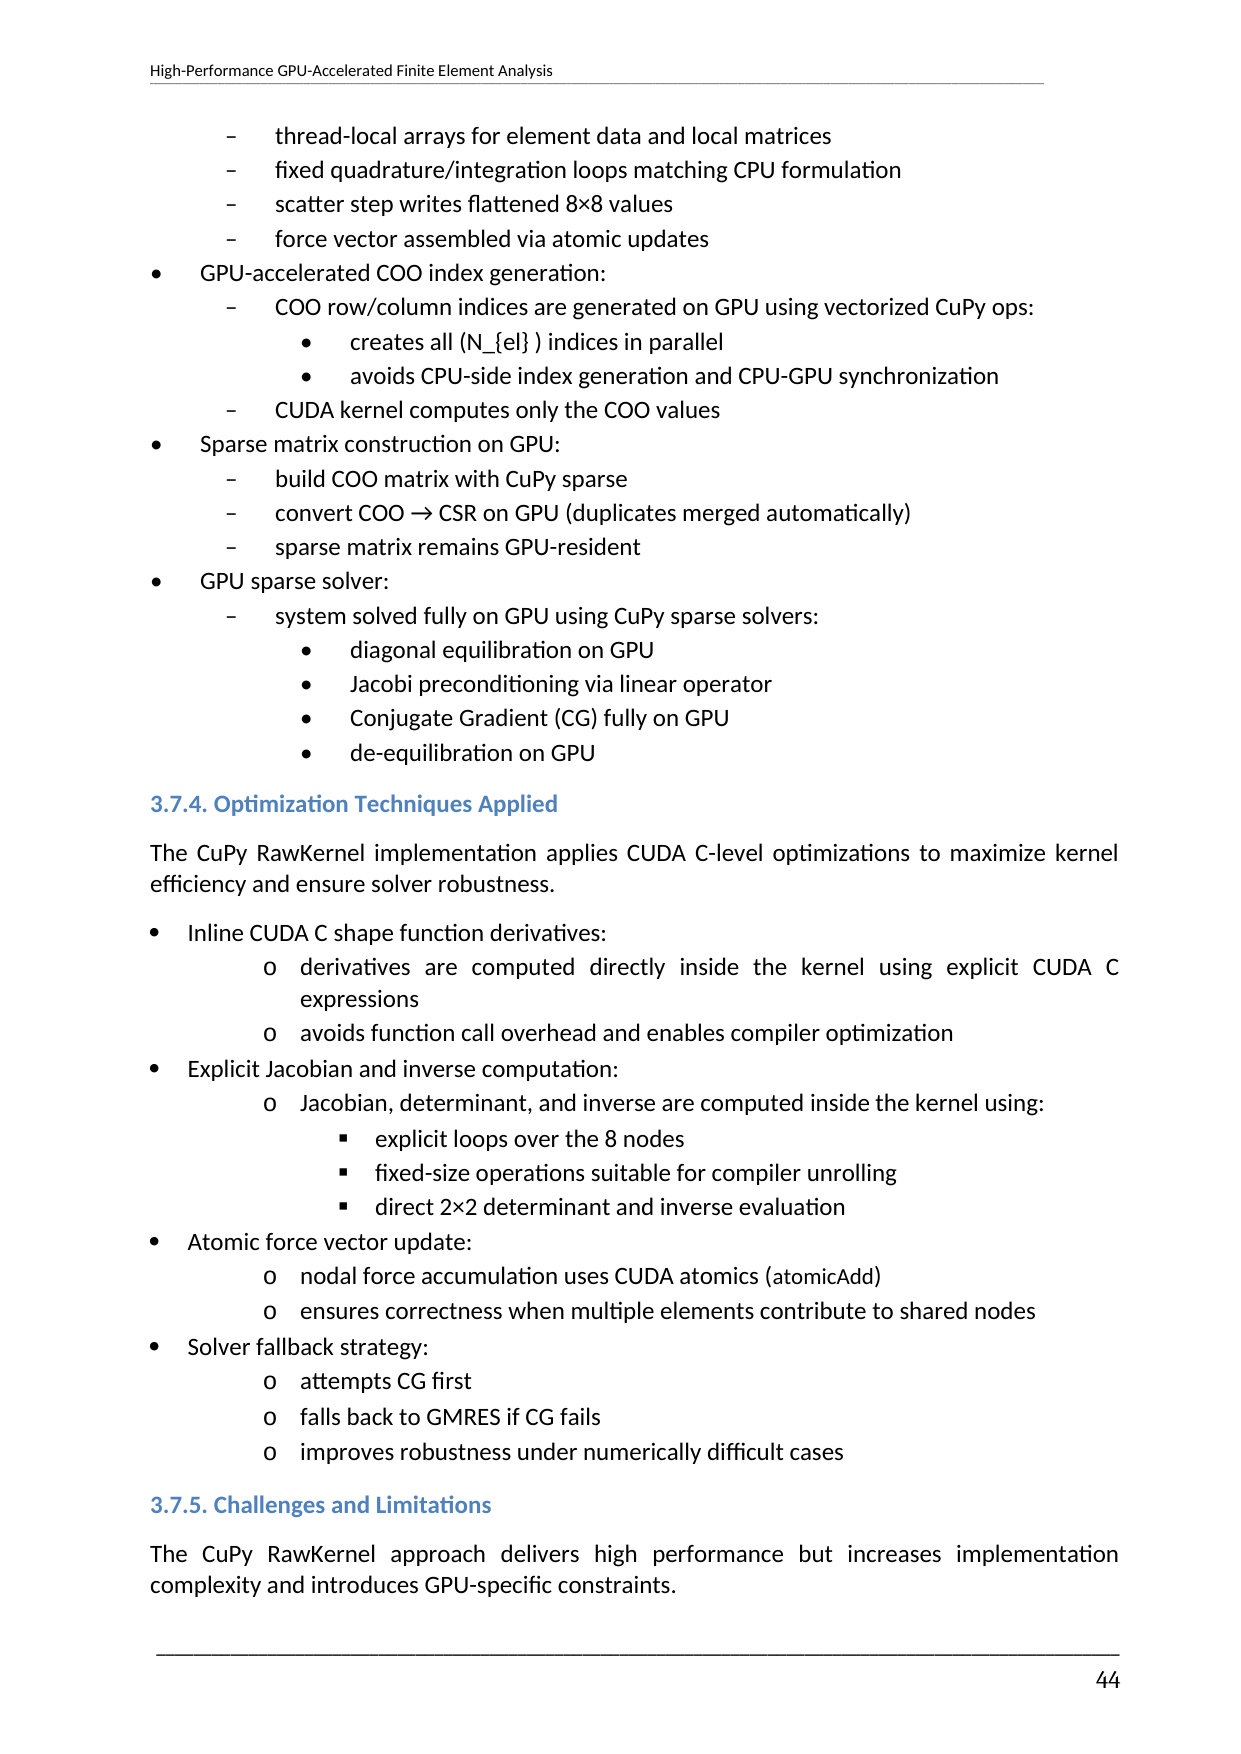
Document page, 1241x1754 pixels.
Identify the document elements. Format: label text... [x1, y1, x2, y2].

list fixed-size operations suitable for compiler unrolling [337, 1157, 1120, 1188]
list avoids function call overhead and enables compiler optimization [262, 1018, 1120, 1049]
list diagonal equilibration on GPU [300, 634, 1120, 664]
list scatter step writes flattened 8×8 values [225, 188, 1120, 219]
list falls back to GMRES if CG fails [262, 1401, 1120, 1433]
list Inline CUDA C shape function derivatives: [150, 917, 1120, 948]
list direct 2×2 determinant and inverse evaluation [337, 1191, 1120, 1222]
list system solved fully on GPU using CuPy sparse solvers: [225, 600, 1120, 630]
list thread-local arrays for element data and local matrices [225, 120, 1120, 151]
list force vector assembled via atomic updates [225, 223, 1120, 253]
list ensures correctness when multiple elements contribute to shared nodes [262, 1296, 1120, 1327]
list improves robustness under numerically difficult cases [262, 1436, 1120, 1468]
list de-equilibration on GPU [300, 737, 1120, 767]
list Jacobi preconditioning via linear operator [300, 668, 1120, 699]
list creates all (N_{el} ) indices in parallel [300, 326, 1120, 356]
list GPU-accelerated COO index generation: [150, 257, 1120, 288]
list Explicit Jacobian and inverse computation: [150, 1053, 1120, 1084]
subtitle 3.7.4. Optimization Techniques Applied [150, 788, 1120, 819]
list explicit loops over the 8 nodes [337, 1123, 1120, 1153]
list CUDA kernel computes only the COO values [225, 394, 1120, 425]
list Solver fallback strategy: [150, 1331, 1120, 1362]
list COO row/column indices are generated on GPU using vectorized CuPy ops: [225, 291, 1120, 322]
list fixed quadrature/integration loops matching CPU formulation [225, 154, 1120, 185]
text The CuPy RawKernel approach delivers high performance but increases implementation complexity and introduces GPU-specific constraints. [150, 1538, 1120, 1599]
list GPU sparse solver: [150, 566, 1120, 596]
list sparse matrix remains GPU-resident [225, 531, 1120, 562]
list nodal force accumulation uses CUDA atomics (atomicAdd) [262, 1260, 1120, 1292]
subtitle 3.7.5. Challenges and Limitations [150, 1489, 1120, 1519]
list avoids CPU-side index generation and CPU-GPU synchronization [300, 360, 1120, 390]
list Conjugate Gradient (CG) fully on GPU [300, 703, 1120, 733]
list build COO matrix with CuPy sparse [225, 463, 1120, 493]
list attempts CG first [262, 1365, 1120, 1397]
text The CuPy RawKernel implementation applies CUDA C-level optimizations to maximize kernel efficiency and ensure solver robustness. [150, 837, 1120, 898]
list derivatives are computed directly inside the kernel using explicit CUDA C expressions [262, 952, 1120, 1014]
list Sparse matrix construction on GPU: [150, 428, 1120, 459]
list Atomic force vector update: [150, 1226, 1120, 1256]
list Jacobian, determinant, and inverse are computed inside the kernel using: [262, 1087, 1120, 1119]
list convert COO → CSR on GPU (duplicates merged automatically) [225, 497, 1120, 527]
